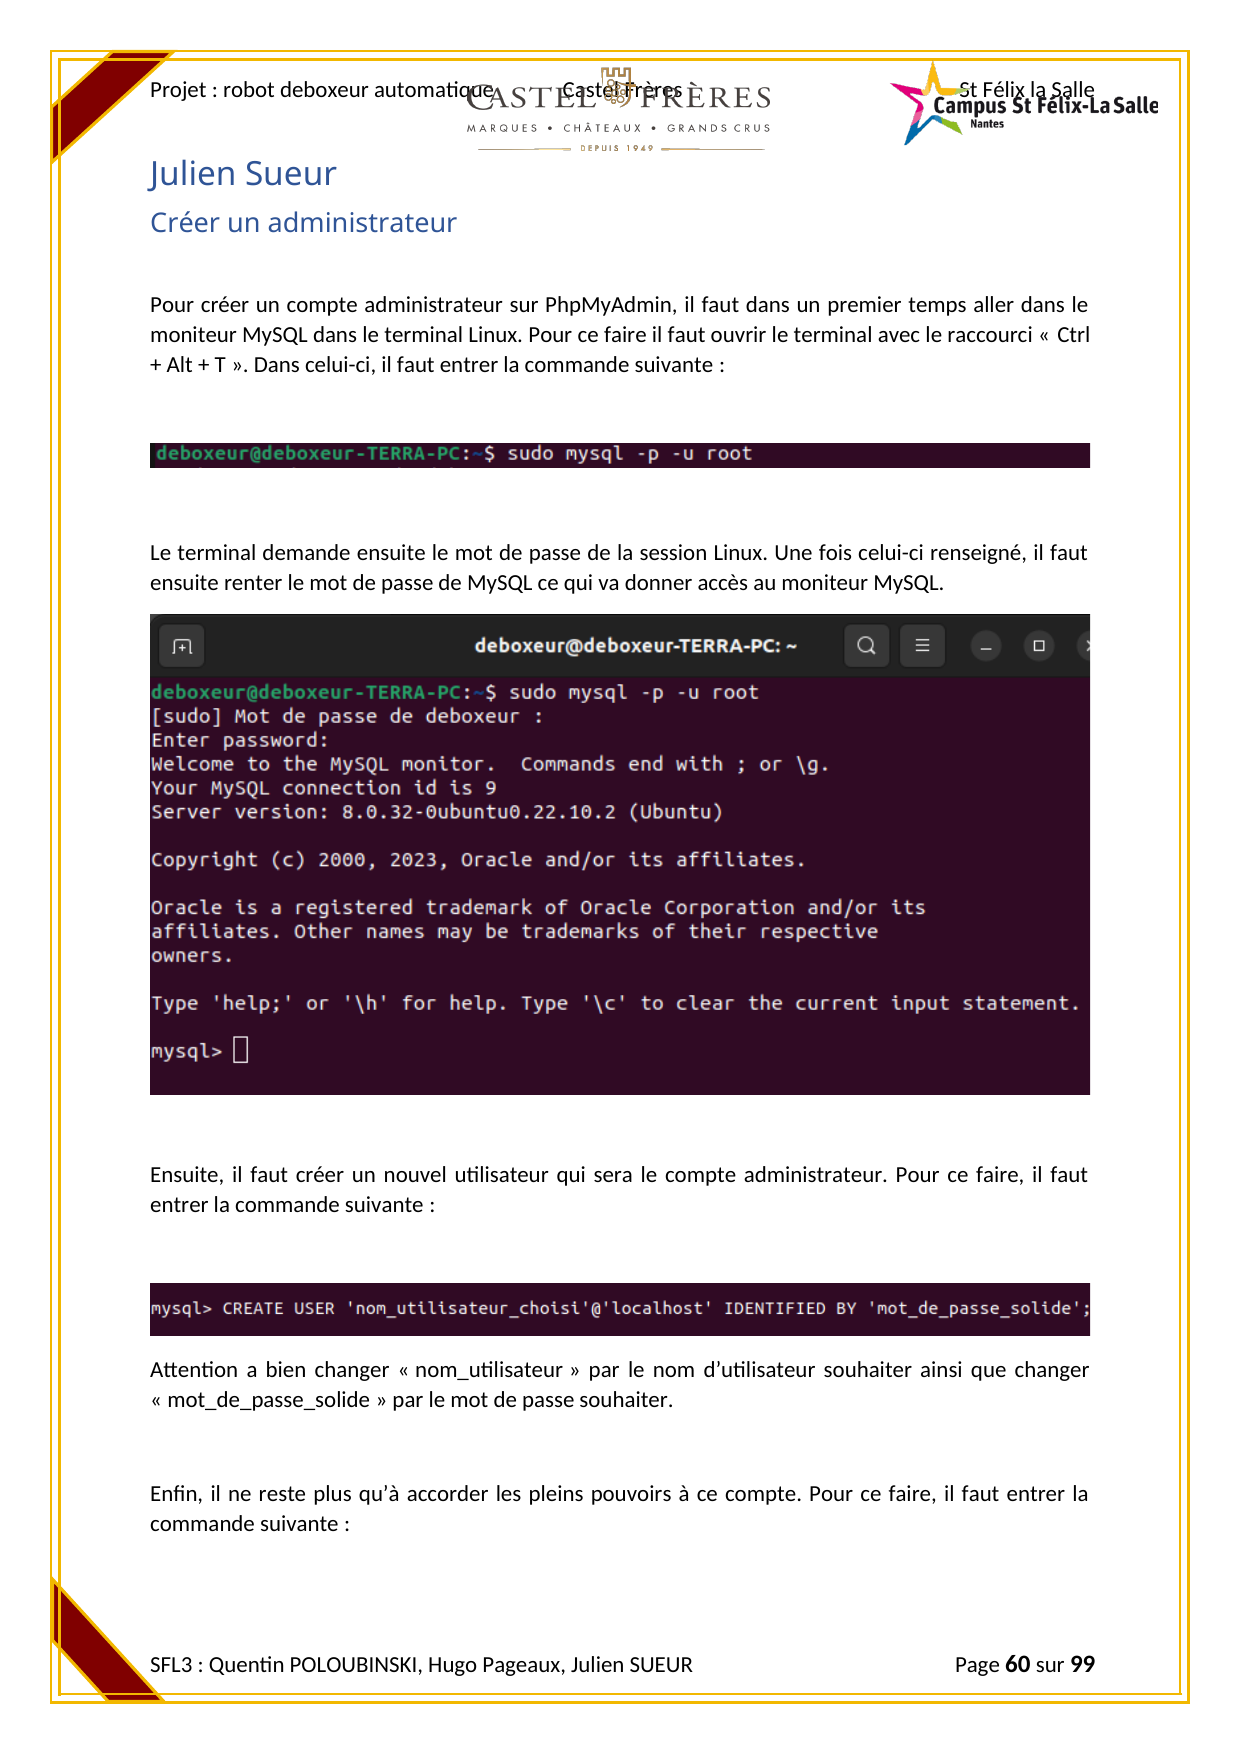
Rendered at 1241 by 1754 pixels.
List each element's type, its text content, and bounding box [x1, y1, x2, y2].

text Enfin, il ne reste plus qu’à accorder les pleins pouvoirs à ce compte. Pour ce faire, il faut entrer la commande suivante : [150, 1479, 1090, 1537]
picture [150, 443, 1091, 468]
text Le terminal demande ensuite le mot de passe de la session Linux. Une fois celui-ci renseigné, il faut ensuite renter le mot de passe de MySQL ce qui va donner accès au moniteur MySQL. [150, 538, 1090, 596]
subtitle Créer un administrateur [150, 203, 1090, 240]
text Pour créer un compte administrateur sur PhpMyAdmin, il faut dans un premier temps aller dans le moniteur MySQL dans le terminal Linux. Pour ce faire il faut ouvrir le terminal avec le raccourci « Ctrl + Alt + T ». Dans celui-ci, il faut entrer la commande suivante : [150, 290, 1090, 378]
text Attention a bien changer « nom_utilisateur » par le nom d’utilisateur souhaiter ainsi que changer « mot_de_passe_solide » par le mot de passe souhaiter. [150, 1355, 1090, 1413]
picture [150, 614, 1091, 1095]
picture [150, 1283, 1091, 1336]
picture [889, 60, 1158, 145]
picture [460, 59, 773, 157]
subtitle Julien Sueur [150, 150, 1090, 195]
text Ensuite, il faut créer un nouvel utilisateur qui sera le compte administrateur. Pour ce faire, il faut entrer la commande suivante : [150, 1160, 1090, 1218]
